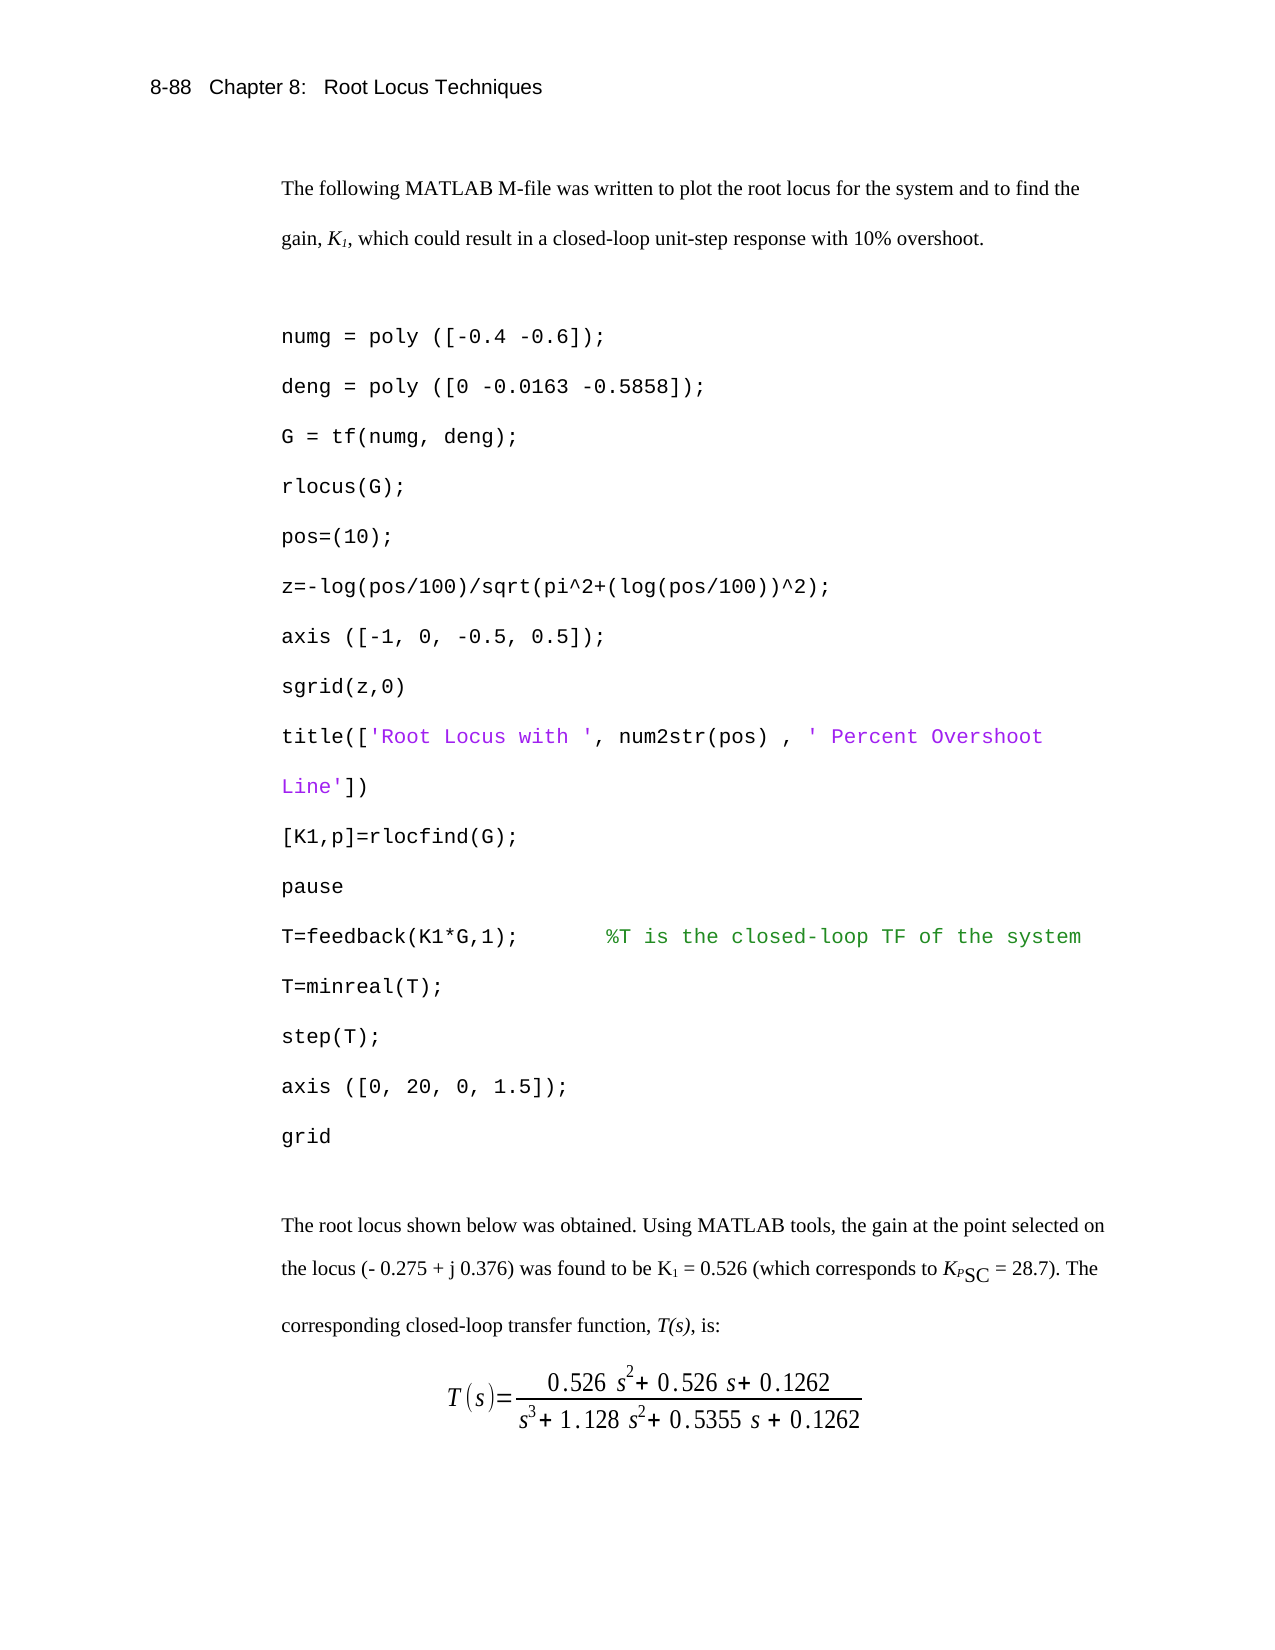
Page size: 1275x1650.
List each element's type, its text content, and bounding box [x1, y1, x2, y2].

text pos=(10); [281, 500, 1125, 550]
text T=minreal(T); [281, 950, 1125, 1000]
text G = tf(numg, deng); [281, 400, 1125, 450]
text The root locus shown below was obtained. Using MATLAB tools, the gain at the point selected on the locus (- 0.275 + j 0.376) was found to be K1 = 0.526 (which corresponds to KPSC = 28.7). The corresponding closed-loop transfer function, T(s), is: [281, 1187, 1125, 1337]
text T=feedback(K1*G,1); %T is the closed-loop TF of the system [281, 900, 1125, 950]
text sgrid(z,0) [281, 650, 1125, 700]
text title(['Root Locus with ', num2str(pos) , ' Percent Overshoot Line']) [281, 700, 1125, 800]
text pause [281, 850, 1125, 900]
text deng = poly ([0 -0.0163 -0.5858]); [281, 350, 1125, 400]
text axis ([0, 20, 0, 1.5]); [281, 1050, 1125, 1100]
text step(T); [281, 1000, 1125, 1050]
text The following MATLAB M-file was written to plot the root locus for the system and to find the gain, K1, which could result in a closed-loop unit-step response with 10% overshoot. [281, 150, 1125, 250]
text rlocus(G); [281, 450, 1125, 500]
text axis ([-1, 0, -0.5, 0.5]); [281, 600, 1125, 650]
text [K1,p]=rlocfind(G); [281, 800, 1125, 850]
text z=-log(pos/100)/sqrt(pi^2+(log(pos/100))^2); [281, 550, 1125, 600]
text numg = poly ([-0.4 -0.6]); [281, 300, 1125, 350]
text grid [281, 1100, 1125, 1150]
